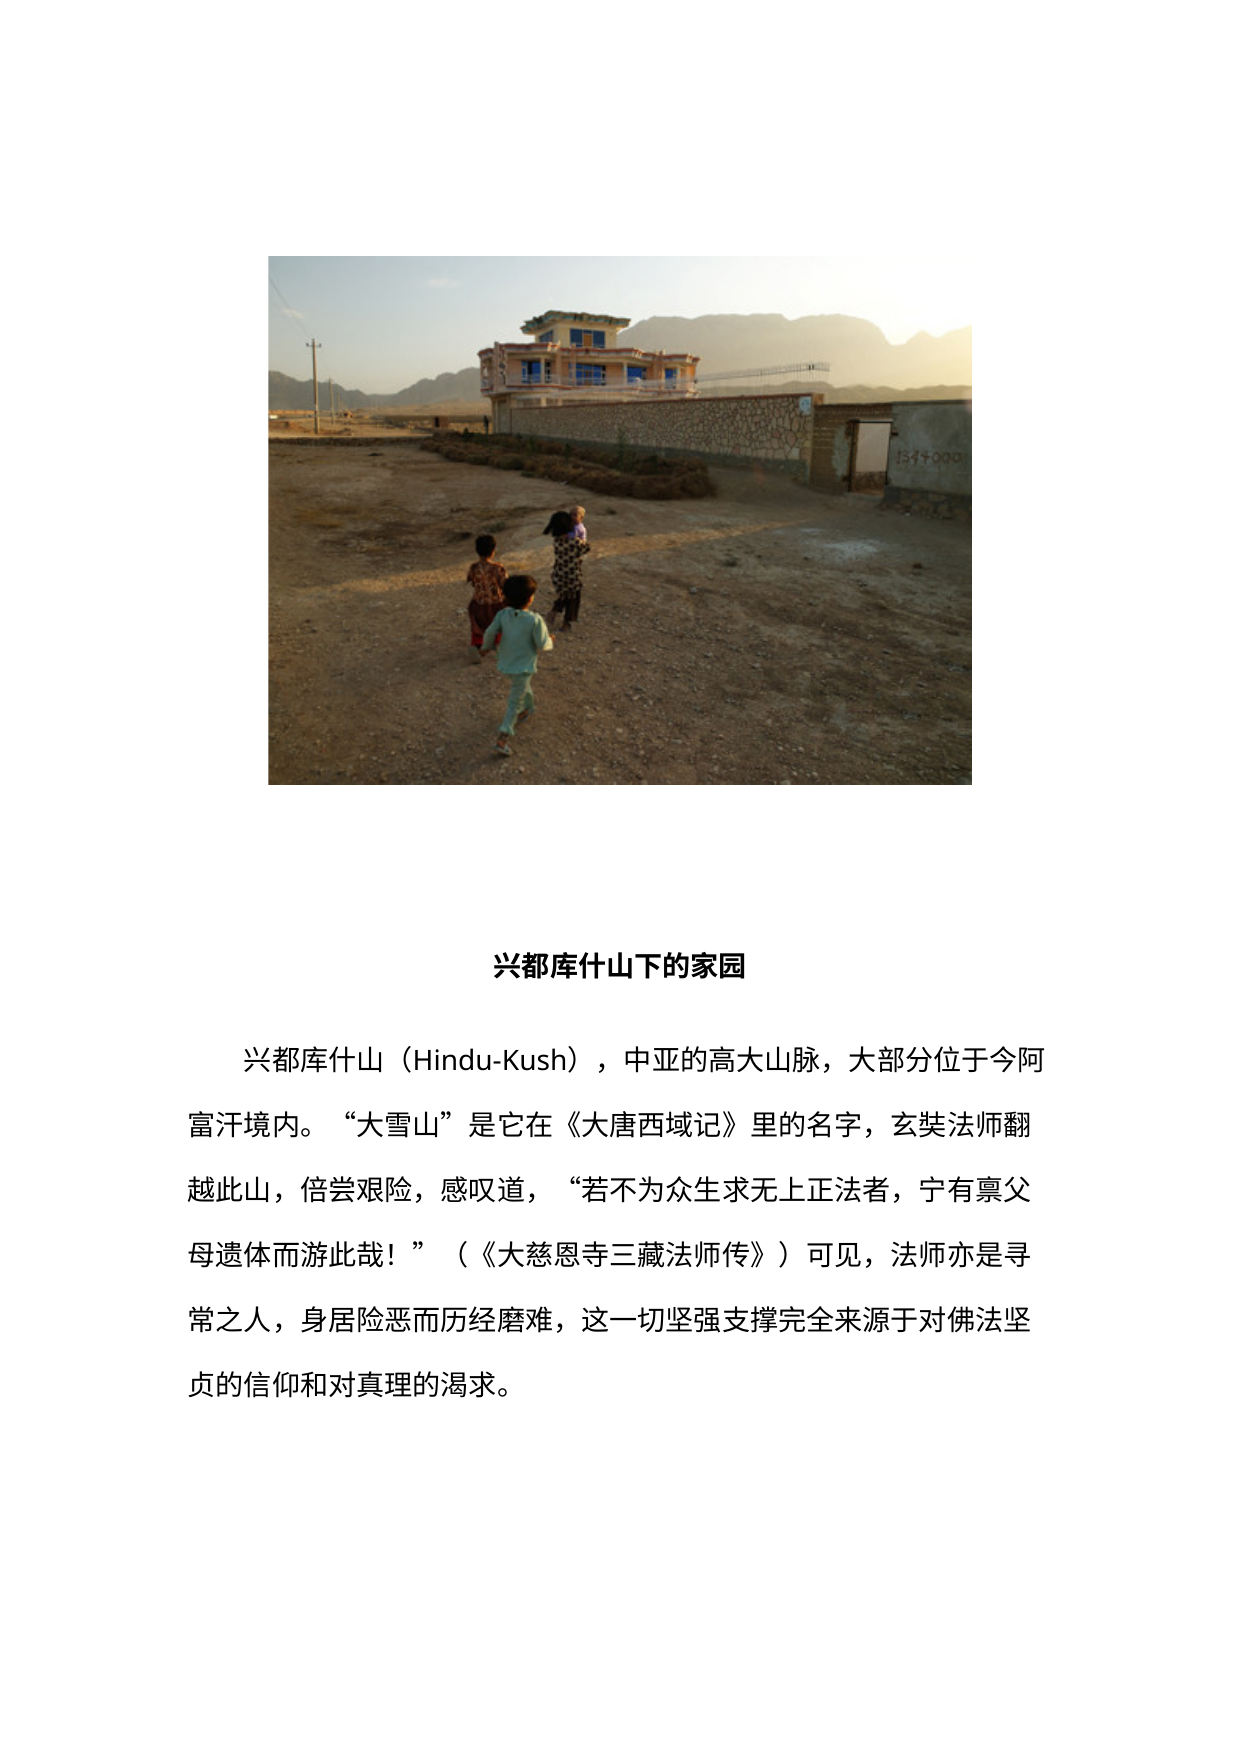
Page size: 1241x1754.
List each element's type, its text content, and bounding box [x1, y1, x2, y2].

text 兴都库什山（Hindu-Kush），中亚的高大山脉，大部分位于今阿富汗境内。“大雪山”是它在《大唐西域记》里的名字，玄奘法师翻越此山，倍尝艰险，感叹道，“若不为众生求无上正法者，宁有禀父母遗体而游此哉！”（《大慈恩寺三藏法师传》）可见，法师亦是寻常之人，身居险恶而历经磨难，这一切坚强支撑完全来源于对佛法坚贞的信仰和对真理的渴求。 [187, 1026, 1053, 1416]
text 兴都库什山下的家园 [187, 932, 1053, 997]
picture [268, 256, 972, 785]
